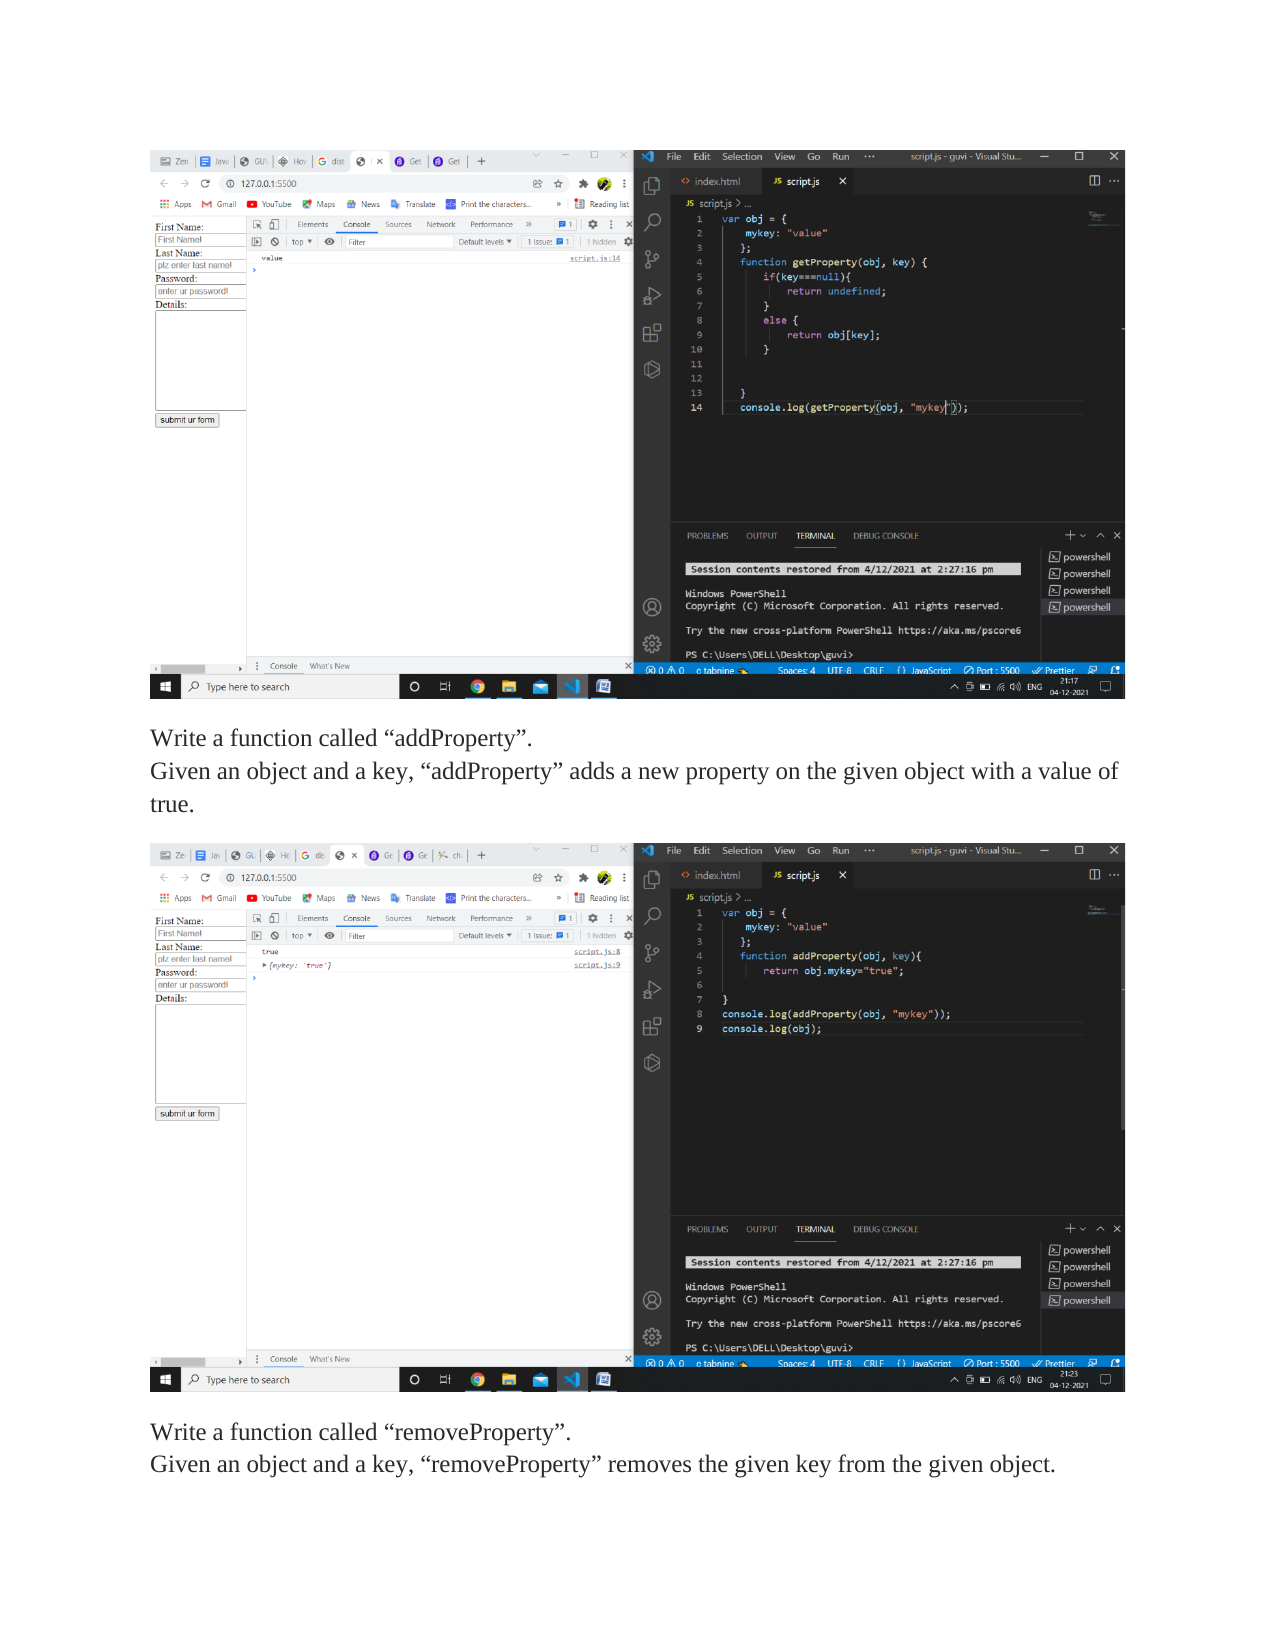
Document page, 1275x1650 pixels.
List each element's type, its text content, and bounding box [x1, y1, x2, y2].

text Write a function called “removeProperty”. Given an object and a key, “removeProperty” removes the given key from the given object. [150, 1417, 1125, 1478]
text Write a function called “addProperty”. Given an object and a key, “addProperty” adds a new property on the given object with a value of true. [150, 723, 1125, 818]
picture [150, 150, 1125, 699]
picture [150, 843, 1125, 1392]
